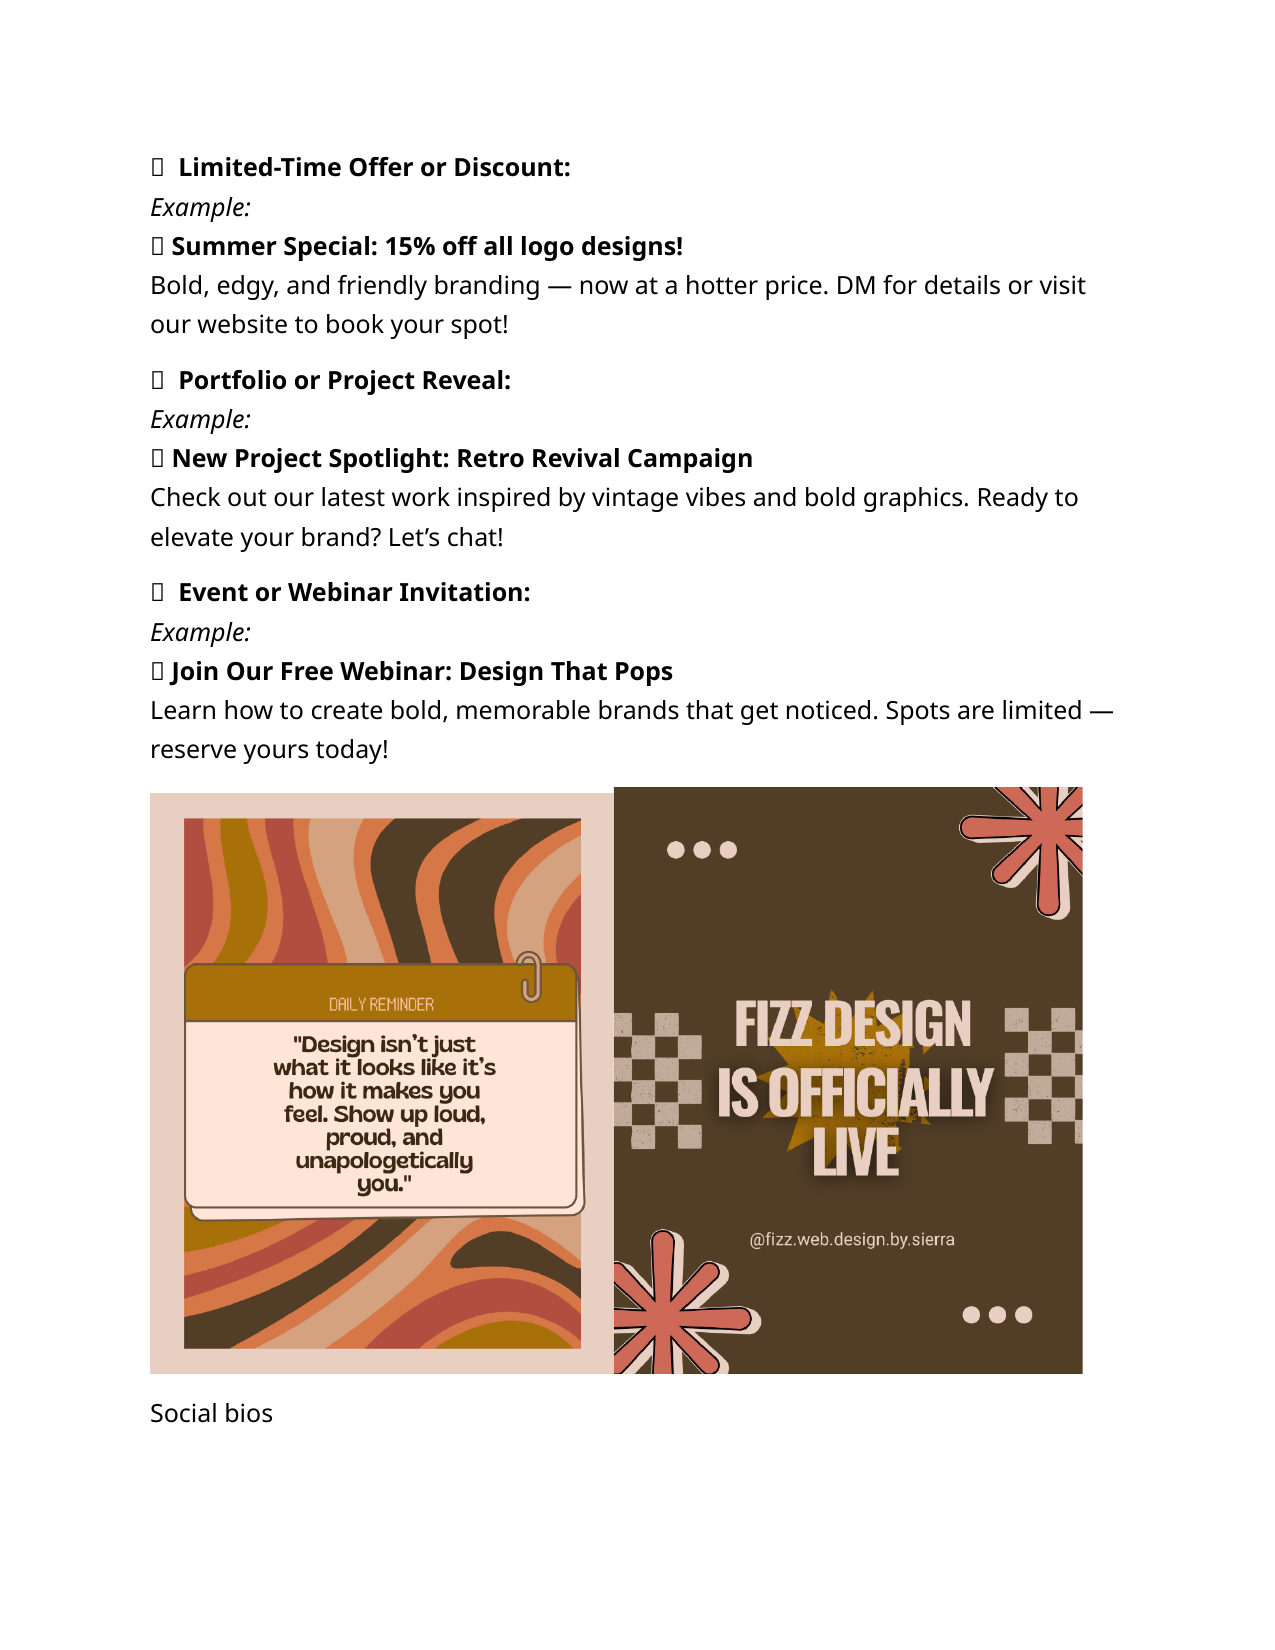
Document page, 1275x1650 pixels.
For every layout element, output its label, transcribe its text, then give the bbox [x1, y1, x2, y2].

text  Portfolio or Project Reveal: Example: 🎨 New Project Spotlight: Retro Revival Campaign Check out our latest work inspired by vintage vibes and bold graphics. Ready to elevate your brand? Let’s chat! [150, 362, 1125, 553]
text  Event or Webinar Invitation: Example: 🚀 Join Our Free Webinar: Design That Pops Learn how to create bold, memorable brands that get noticed. Spots are limited — reserve yours today! [150, 575, 1125, 766]
text  Limited-Time Offer or Discount: Example: 🔥 Summer Special: 15% off all logo designs! Bold, edgy, and friendly branding — now at a hotter price. DM for details or visit our website to book your spot! [150, 150, 1125, 341]
picture [150, 787, 1083, 1374]
text Social bios [150, 1395, 1125, 1429]
